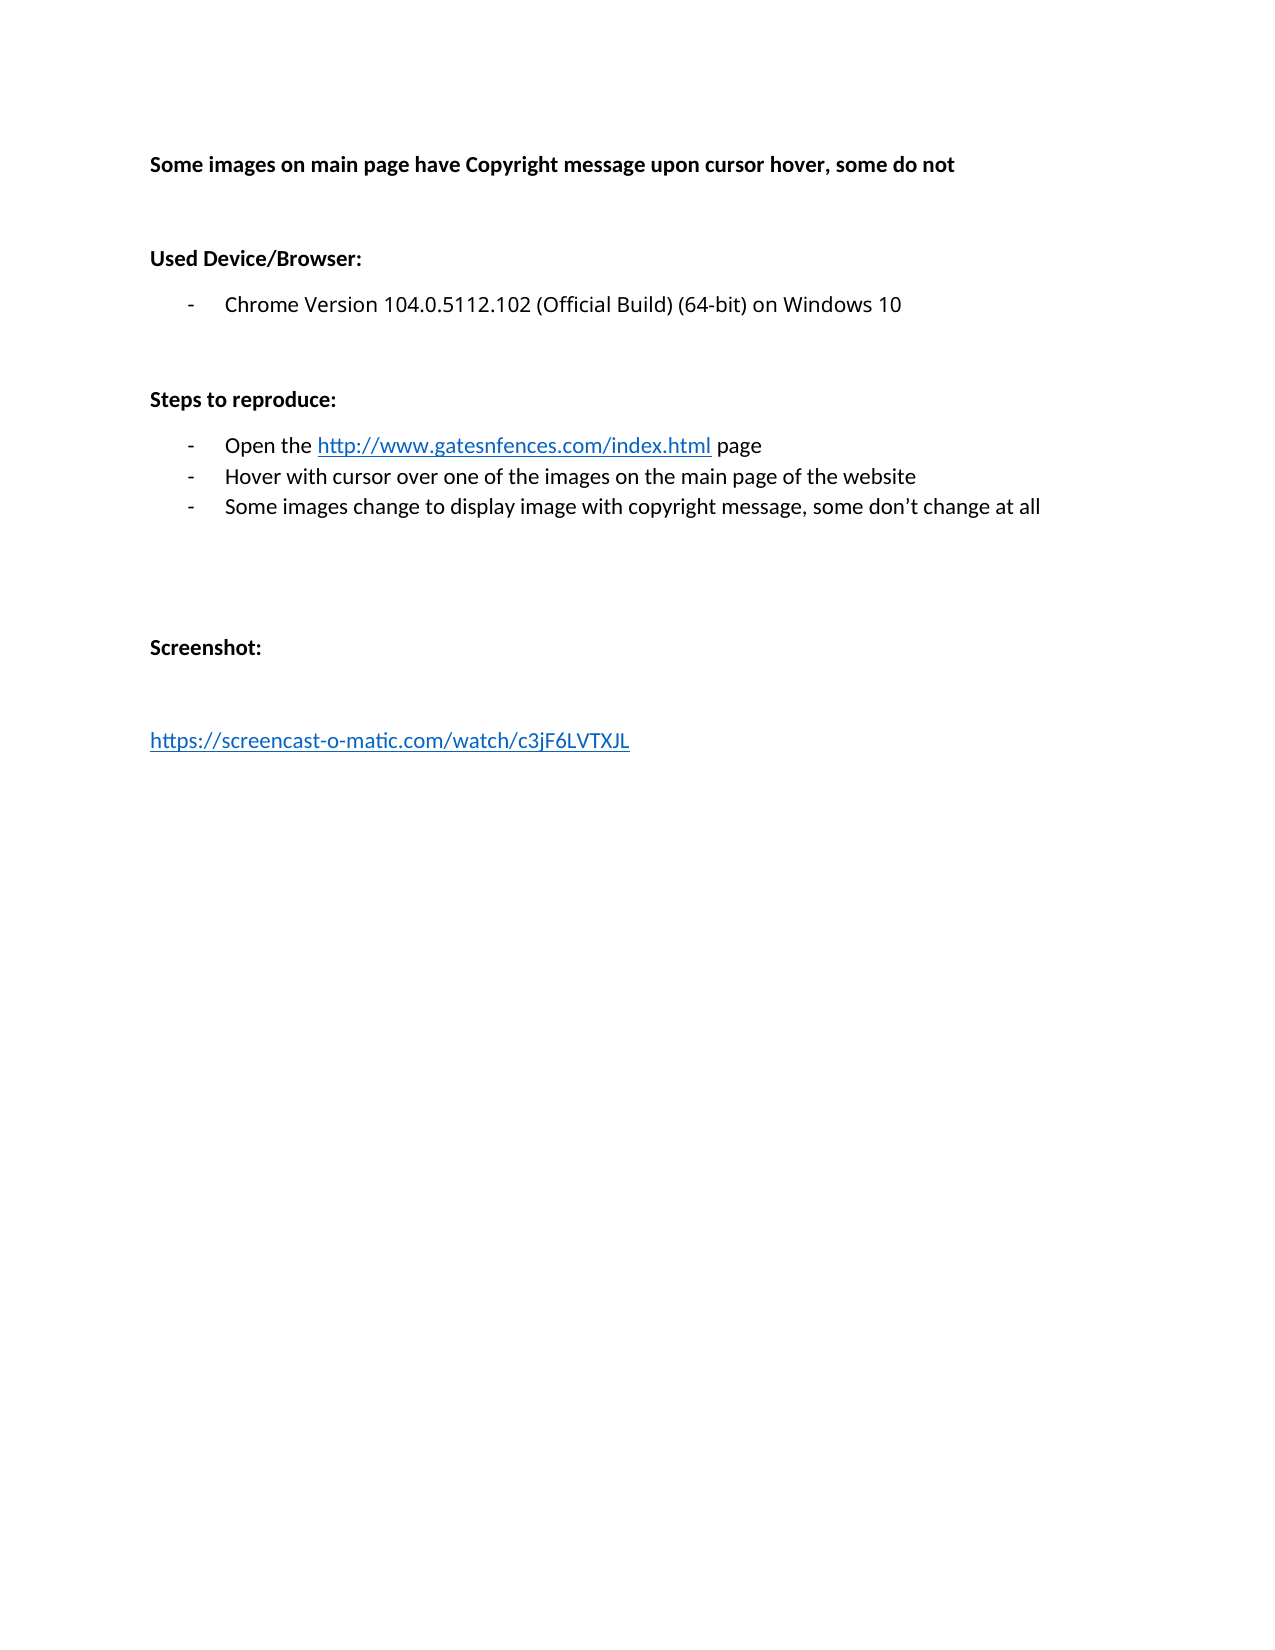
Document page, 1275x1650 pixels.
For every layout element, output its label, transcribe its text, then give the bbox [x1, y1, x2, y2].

text Some images on main page have Copyright message upon cursor hover, some do not [150, 150, 1125, 178]
list Some images change to display image with copyright message, some don’t change at all [187, 492, 1125, 520]
list Open the http://www.gatesnfences.com/index.html page [187, 432, 1125, 460]
text Used Device/Browser: [150, 244, 1125, 272]
text Steps to reproduce: [150, 385, 1125, 413]
text Screenshot: [150, 633, 1125, 661]
list Hover with cursor over one of the images on the main page of the website [187, 462, 1125, 490]
list Chrome Version 104.0.5112.102 (Official Build) (64-bit) on Windows 10 [187, 291, 1125, 319]
text https://screencast-o-matic.com/watch/c3jF6LVTXJL [150, 726, 1125, 754]
